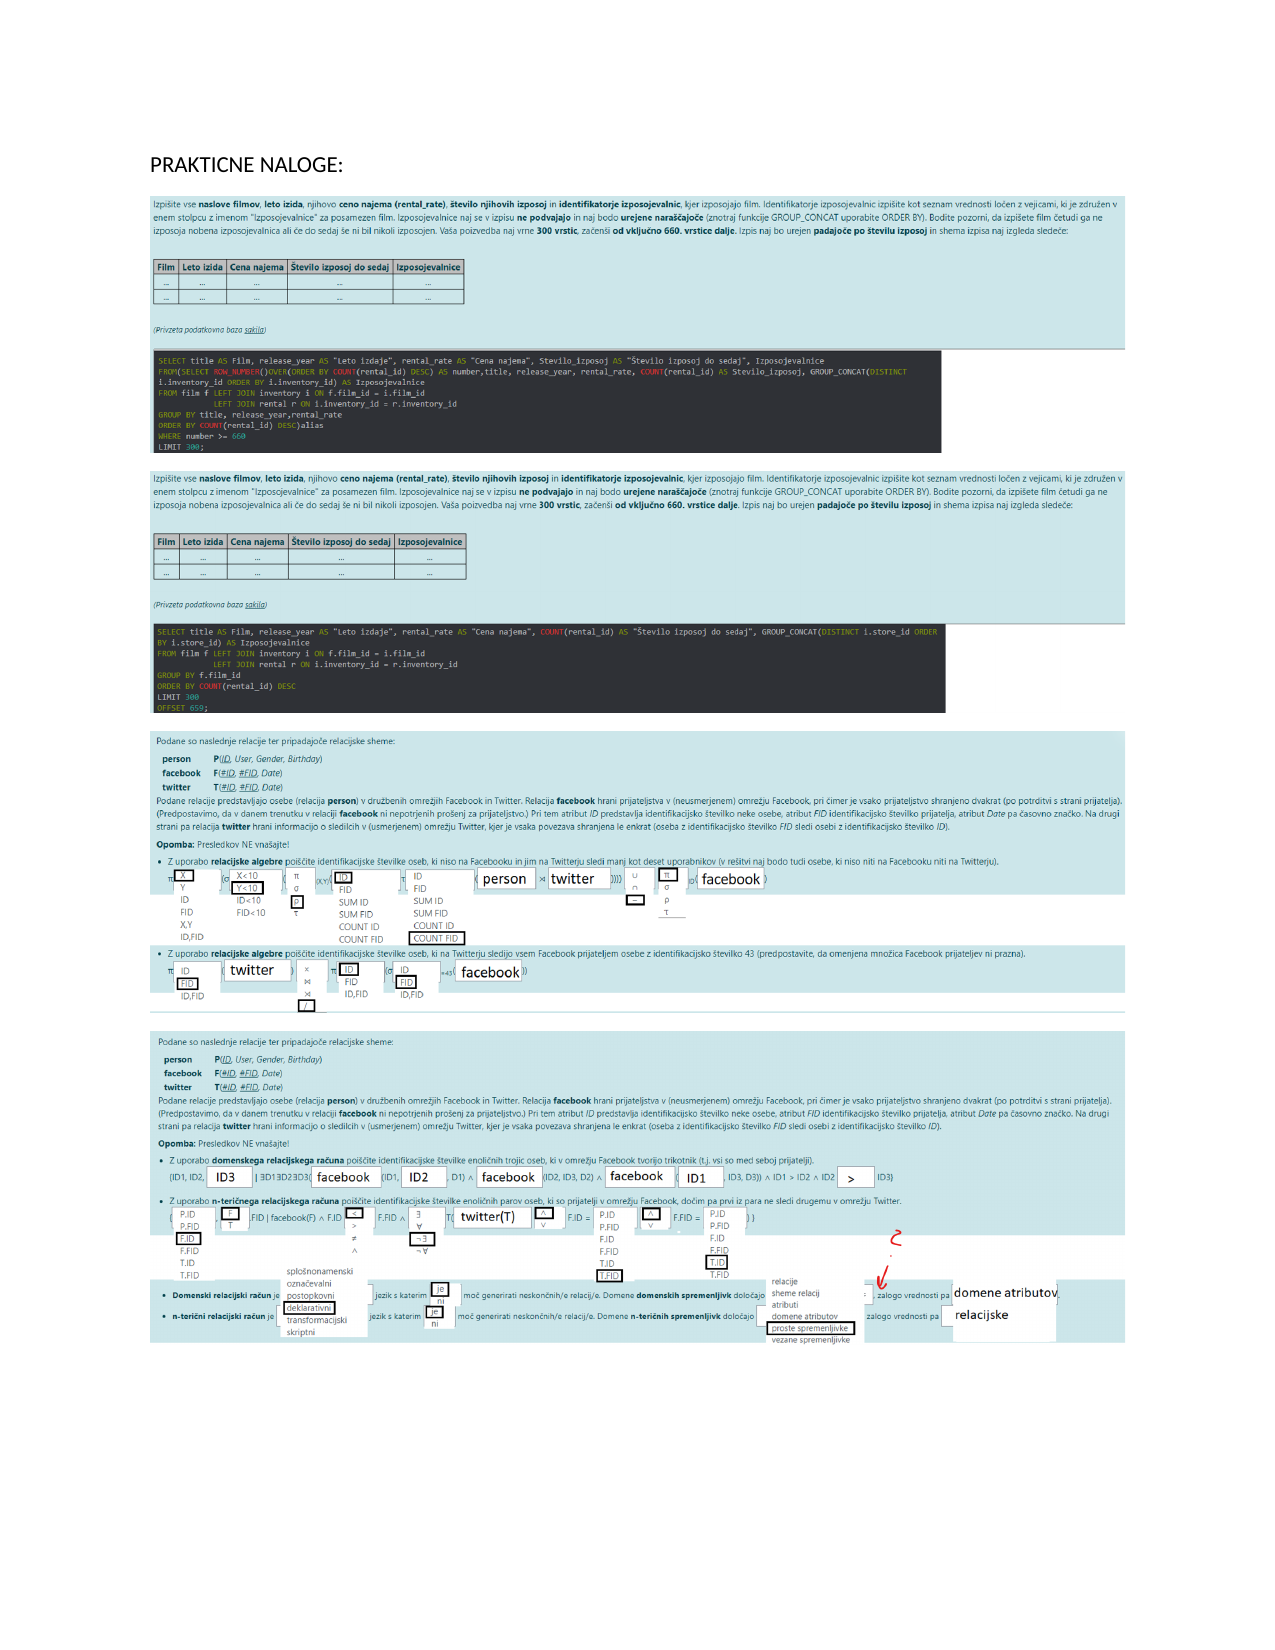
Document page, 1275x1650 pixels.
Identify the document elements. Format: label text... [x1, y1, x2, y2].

picture [150, 471, 1125, 713]
text PRAKTICNE NALOGE: [150, 150, 1125, 178]
picture [150, 196, 1125, 453]
picture [150, 731, 1125, 1013]
picture [150, 1031, 1125, 1345]
